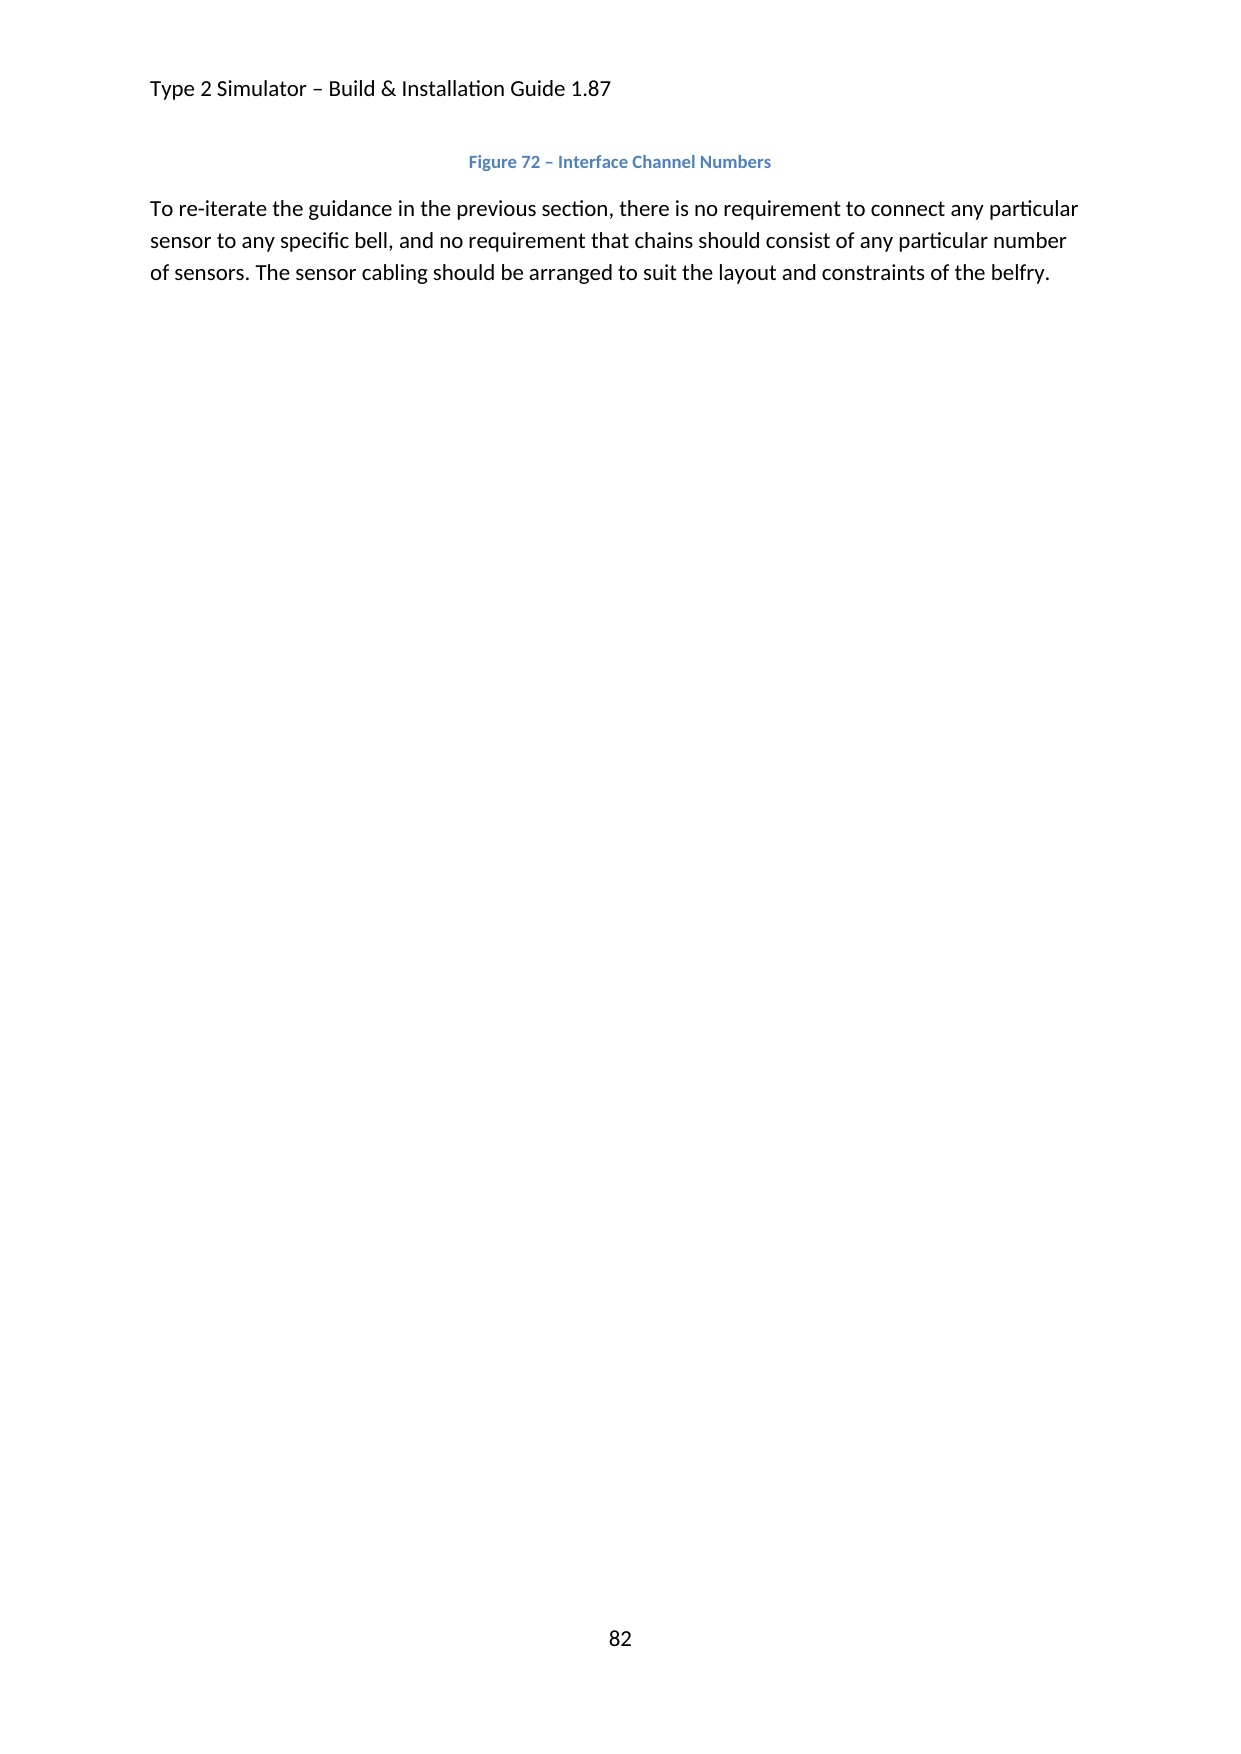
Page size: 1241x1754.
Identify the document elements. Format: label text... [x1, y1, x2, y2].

text Figure 72 – Interface Channel Numbers [150, 150, 1090, 173]
text To re-iterate the guidance in the previous section, there is no requirement to connect any particular sensor to any specific bell, and no requirement that chains should consist of any particular number of sensors. The sensor cabling should be arranged to suit the layout and constraints of the belfry. [150, 194, 1090, 286]
